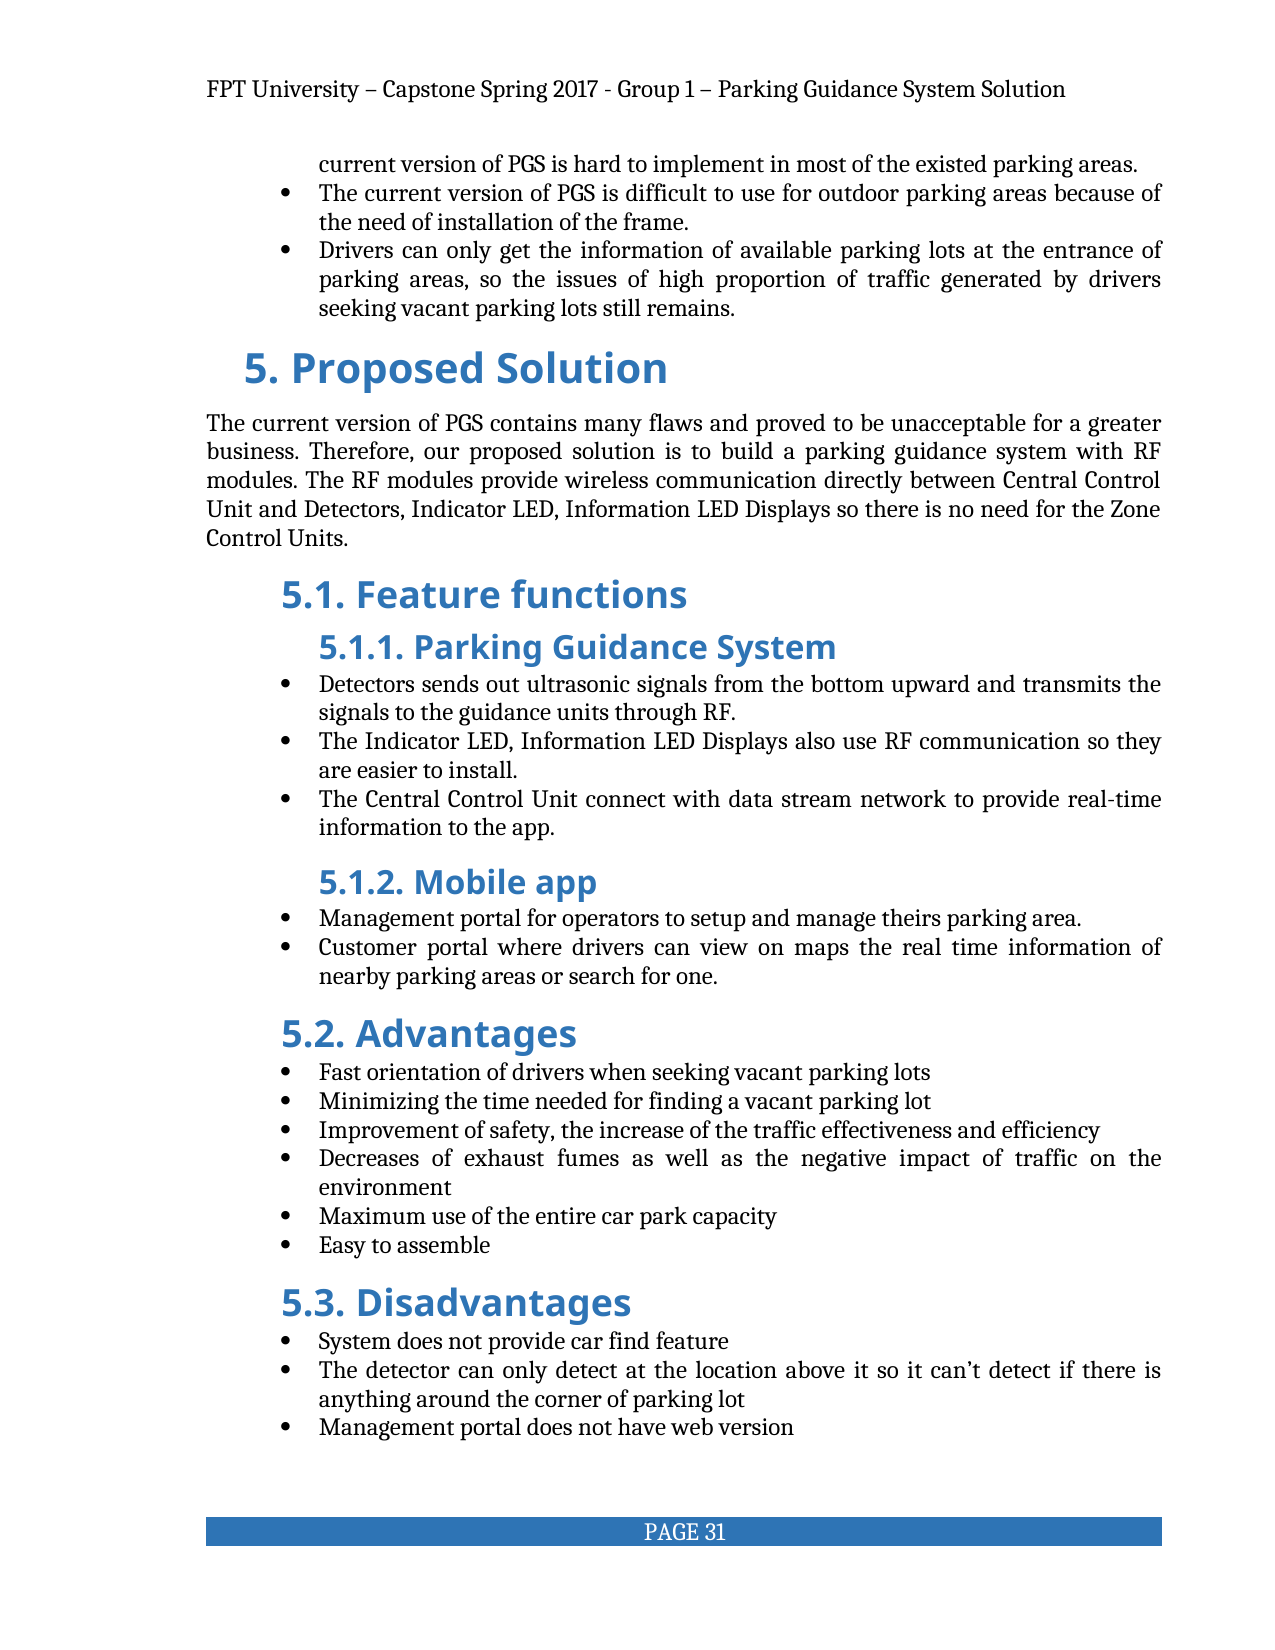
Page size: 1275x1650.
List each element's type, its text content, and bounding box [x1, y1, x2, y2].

text The current version of PGS is difficult to use for outdoor parking areas because of the need of installation of the frame. [281, 179, 1162, 236]
text Drivers can only get the information of available parking lots at the entrance of parking areas, so the issues of high proportion of traffic generated by drivers seeking vacant parking lots still remains. [281, 236, 1162, 322]
text System does not provide car find feature [281, 1327, 1162, 1356]
subtitle Proposed Solution [206, 339, 1162, 396]
subtitle Mobile app [206, 859, 1162, 904]
subtitle Parking Guidance System [206, 624, 1162, 669]
text Decreases of exhaust fumes as well as the negative impact of traffic on the environment [281, 1144, 1162, 1202]
text Minimizing the time needed for finding a vacant parking lot [281, 1087, 1162, 1116]
subtitle Advantages [206, 1007, 1162, 1058]
text Improvement of safety, the increase of the traffic effectiveness and efficiency [281, 1116, 1162, 1144]
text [281, 150, 1162, 179]
text Management portal does not have web version [281, 1413, 1162, 1442]
text The current version of PGS contains many flaws and proved to be unacceptable for a greater business. Therefore, our proposed solution is to build a parking guidance system with RF modules. The RF modules provide wireless communication directly between Central Control Unit and Detectors, Indicator LED, Information LED Displays so there is no need for the Zone Control Units. [206, 408, 1162, 552]
text The Indicator LED, Information LED Displays also use RF communication so they are easier to install. [281, 727, 1162, 784]
text The detector can only detect at the location above it so it can’t detect if there is anything around the corner of parking lot [281, 1356, 1162, 1413]
text The Central Control Unit connect with data stream network to provide real-time information to the app. [281, 784, 1162, 842]
text Customer portal where drivers can view on maps the real time information of nearby parking areas or search for one. [281, 933, 1162, 990]
text Fast orientation of drivers when seeking vacant parking lots [281, 1058, 1162, 1087]
subtitle Disadvantages [206, 1276, 1162, 1327]
text Detectors sends out ultrasonic signals from the bottom upward and transmits the signals to the guidance units through RF. [281, 669, 1162, 727]
text Easy to assemble [281, 1231, 1162, 1259]
text Maximum use of the entire car park capacity [281, 1202, 1162, 1231]
subtitle Feature functions [206, 569, 1162, 620]
text Management portal for operators to setup and manage theirs parking area. [281, 904, 1162, 933]
